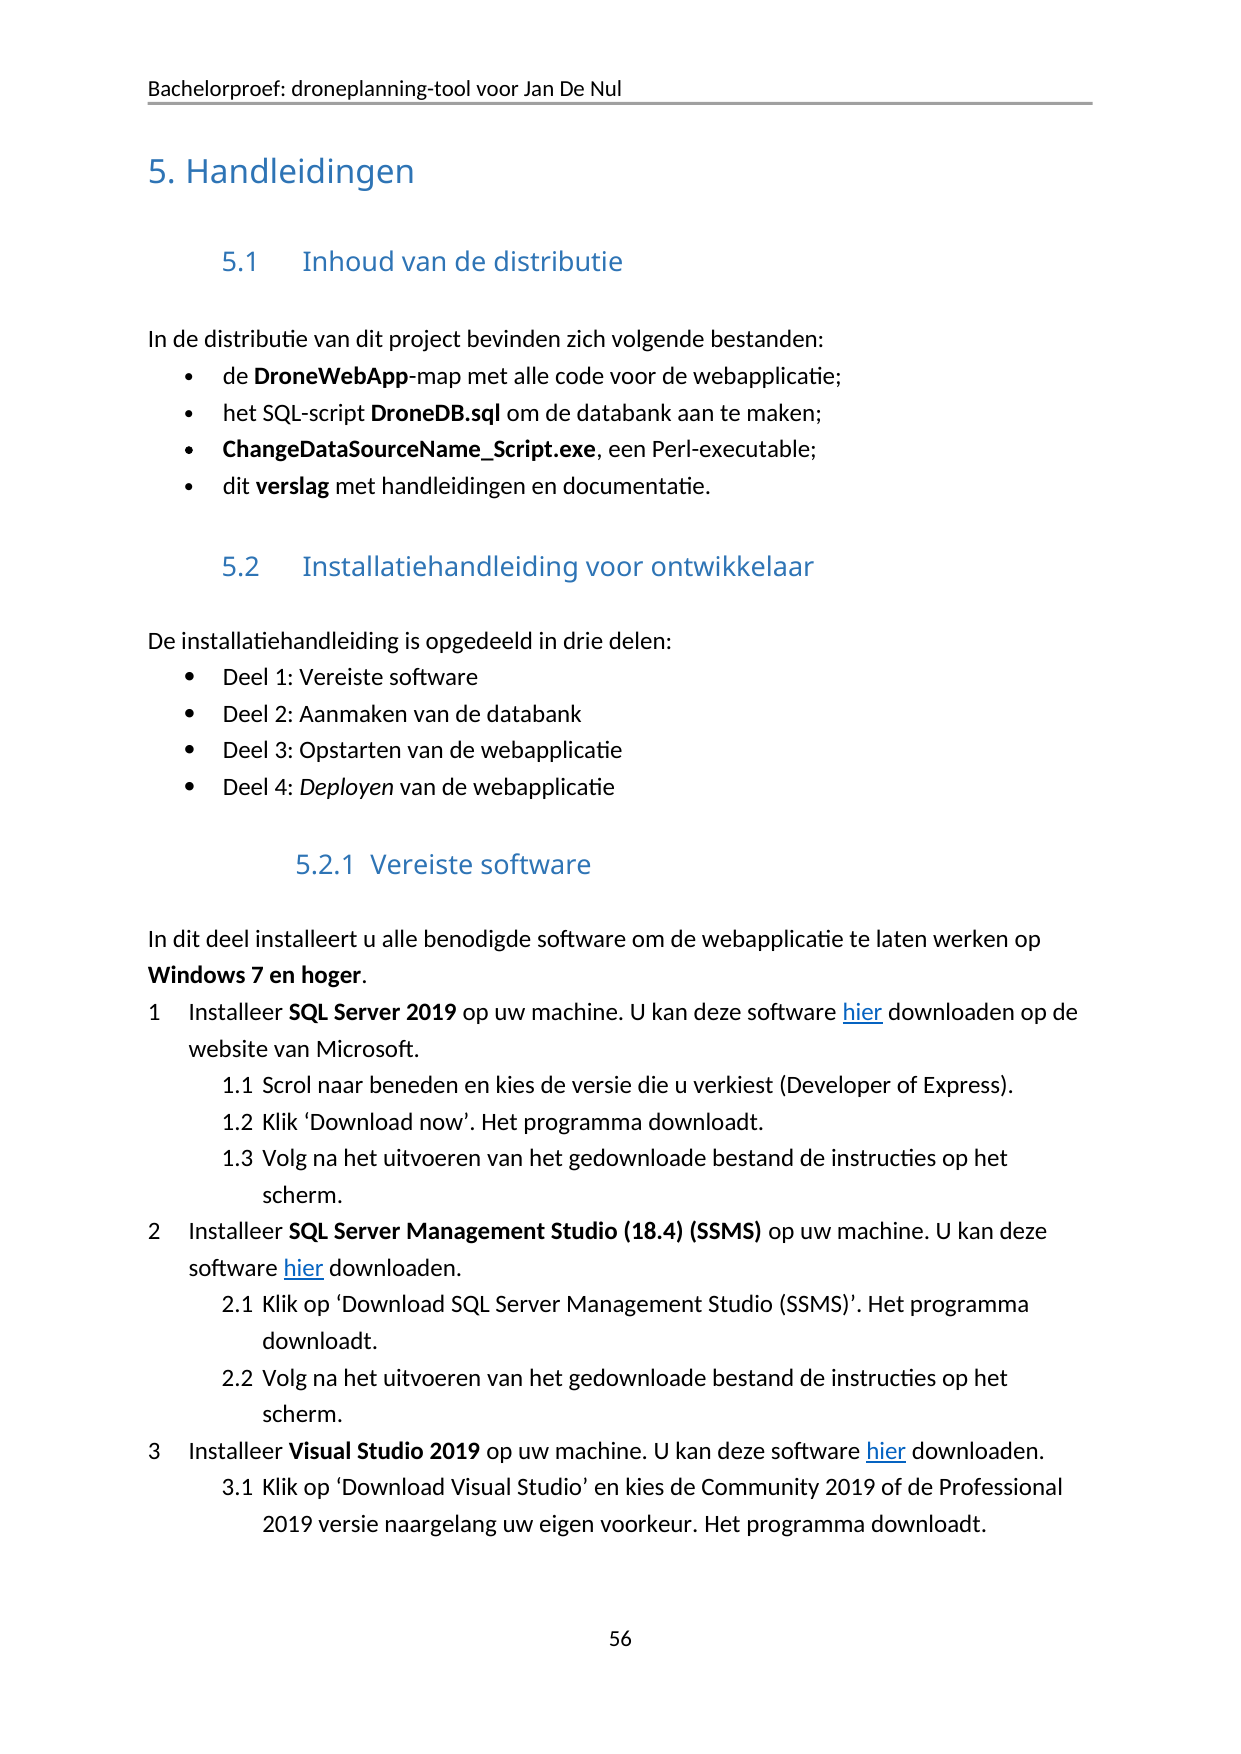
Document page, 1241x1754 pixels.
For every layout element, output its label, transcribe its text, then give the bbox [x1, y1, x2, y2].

list Deel 3: Opstarten van de webapplicatie [185, 734, 1093, 765]
text De installatiehandleiding is opgedeeld in drie delen: [148, 625, 1093, 655]
list Deel 2: Aanmaken van de databank [185, 698, 1093, 728]
list Installeer SQL Server 2019 op uw machine. U kan deze software hier downloaden op de website van Microsoft. [148, 996, 1093, 1063]
list het SQL-script DroneDB.sql om de databank aan te maken; [185, 397, 1093, 427]
subtitle Handleidingen [148, 148, 1093, 193]
list Volg na het uitvoeren van het gedownloade bestand de instructies op het scherm. [221, 1142, 1093, 1209]
list de DroneWebApp-map met alle code voor de webapplicatie; [185, 360, 1093, 391]
text In dit deel installeert u alle benodigde software om de webapplicatie te laten werken op Windows 7 en hoger. [148, 923, 1093, 990]
list ChangeDataSourceName_Script.exe, een Perl-executable; [185, 433, 1093, 464]
list Installeer Visual Studio 2019 op uw machine. U kan deze software hier downloaden. [148, 1435, 1093, 1465]
subtitle Installatiehandleiding voor ontwikkelaar [221, 547, 1093, 584]
list Klik op ‘Download Visual Studio’ en kies de Community 2019 of de Professional 2019 versie naargelang uw eigen voorkeur. Het programma downloadt. [221, 1471, 1093, 1538]
list dit verslag met handleidingen en documentatie. [185, 470, 1093, 500]
subtitle Inhoud van de distributie [221, 243, 1093, 280]
list Deel 1: Vereiste software [185, 661, 1093, 692]
list Deel 4: Deployen van de webapplicatie [185, 771, 1093, 802]
list Klik op ‘Download SQL Server Management Studio (SSMS)’. Het programma downloadt. [221, 1289, 1093, 1356]
subtitle Vereiste software [295, 845, 1093, 882]
list Scrol naar beneden en kies de versie die u verkiest (Developer of Express). [221, 1069, 1093, 1100]
text In de distributie van dit project bevinden zich volgende bestanden: [148, 323, 1093, 354]
list Volg na het uitvoeren van het gedownloade bestand de instructies op het scherm. [221, 1362, 1093, 1429]
list Installeer SQL Server Management Studio (18.4) (SSMS) op uw machine. U kan deze software hier downloaden. [148, 1216, 1093, 1283]
list Klik ‘Download now’. Het programma downloadt. [221, 1106, 1093, 1136]
